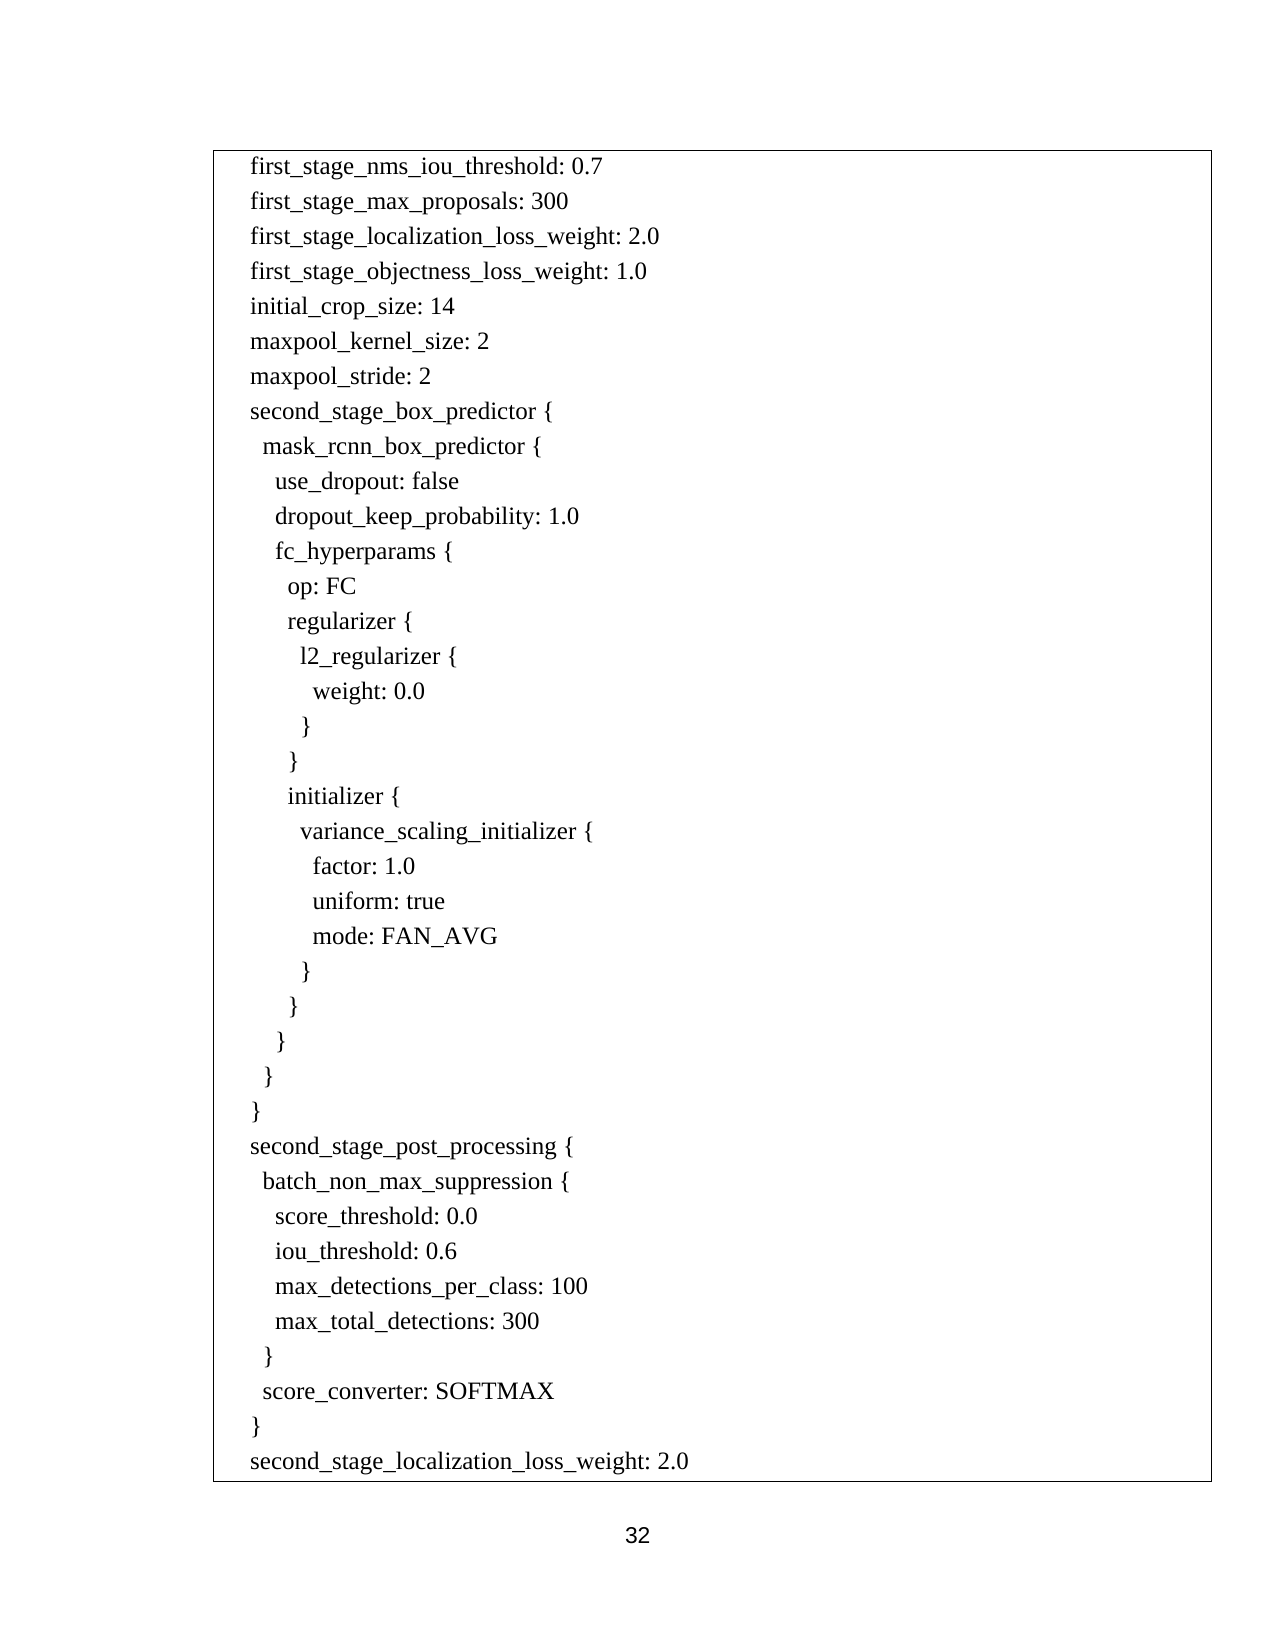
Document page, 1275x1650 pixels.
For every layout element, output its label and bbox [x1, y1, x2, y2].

table_header [214, 151, 1211, 1481]
